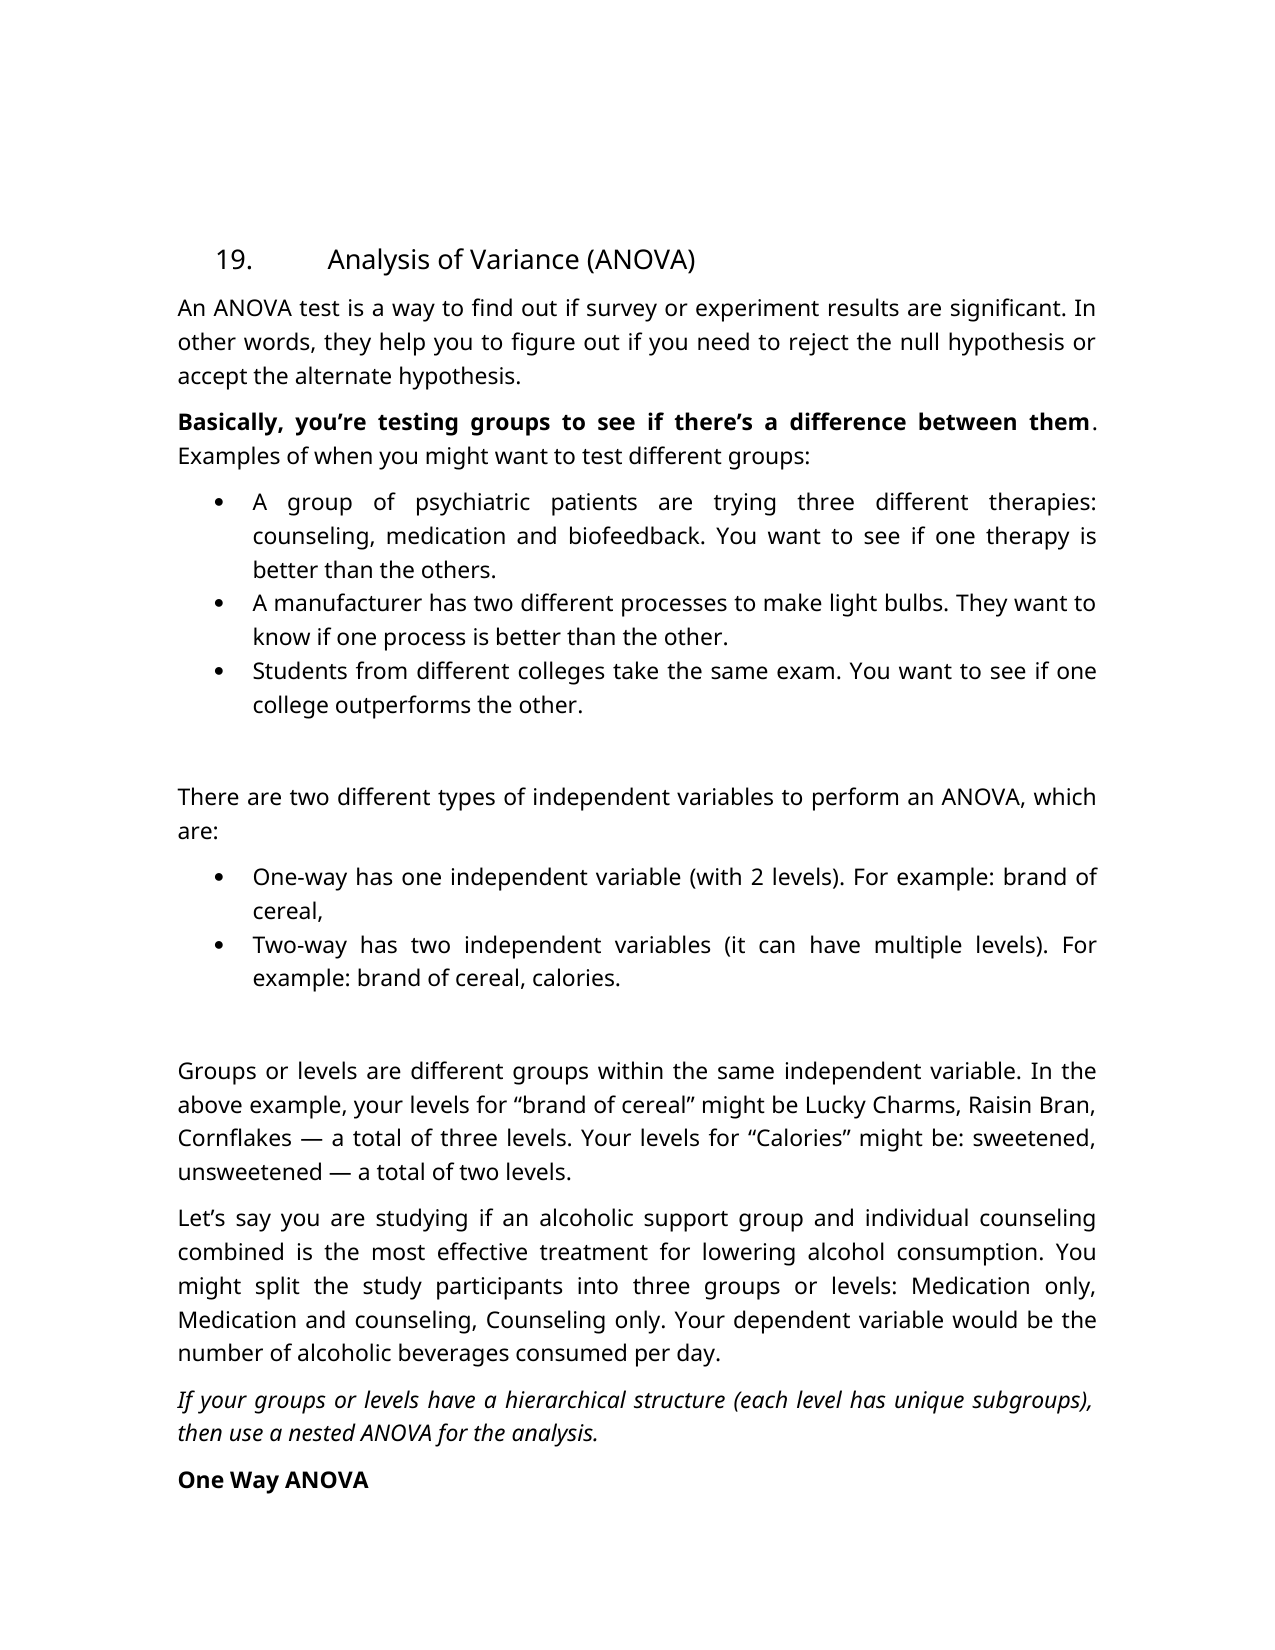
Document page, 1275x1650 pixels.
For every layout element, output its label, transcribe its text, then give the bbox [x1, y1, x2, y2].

text There are two different types of independent variables to perform an ANOVA, which are: [177, 781, 1098, 846]
list One-way has one independent variable (with 2 levels). For example: brand of cereal, [215, 861, 1098, 926]
list Students from different colleges take the same exam. You want to see if one college outperforms the other. [215, 655, 1098, 720]
text Let’s say you are studying if an alcoholic support group and individual counseling combined is the most effective treatment for lowering alcohol consumption. You might split the study participants into three groups or levels: Medication only, Medication and counseling, Counseling only. Your dependent variable would be the number of alcoholic beverages consumed per day. [177, 1202, 1098, 1369]
text An ANOVA test is a way to find out if survey or experiment results are significant. In other words, they help you to figure out if you need to reject the null hypothesis or accept the alternate hypothesis. [177, 292, 1098, 391]
subtitle Analysis of Variance (ANOVA) [215, 240, 1098, 277]
text If your groups or levels have a hierarchical structure (each level has unique subgroups), then use a nested ANOVA for the analysis. [177, 1384, 1098, 1449]
list A manufacturer has two different processes to make light bulbs. They want to know if one process is better than the other. [215, 587, 1098, 652]
list Two-way has two independent variables (it can have multiple levels). For example: brand of cereal, calories. [215, 929, 1098, 994]
text Basically, you’re testing groups to see if there’s a difference between them. Examples of when you might want to test different groups: [177, 406, 1098, 471]
text Groups or levels are different groups within the same independent variable. In the above example, your levels for “brand of cereal” might be Lucky Charms, Raisin Bran, Cornflakes — a total of three levels. Your levels for “Calories” might be: sweetened, unsweetened — a total of two levels. [177, 1055, 1098, 1187]
list A group of psychiatric patients are trying three different therapies: counseling, medication and biofeedback. You want to see if one therapy is better than the others. [215, 486, 1098, 585]
text One Way ANOVA [177, 1464, 1098, 1495]
